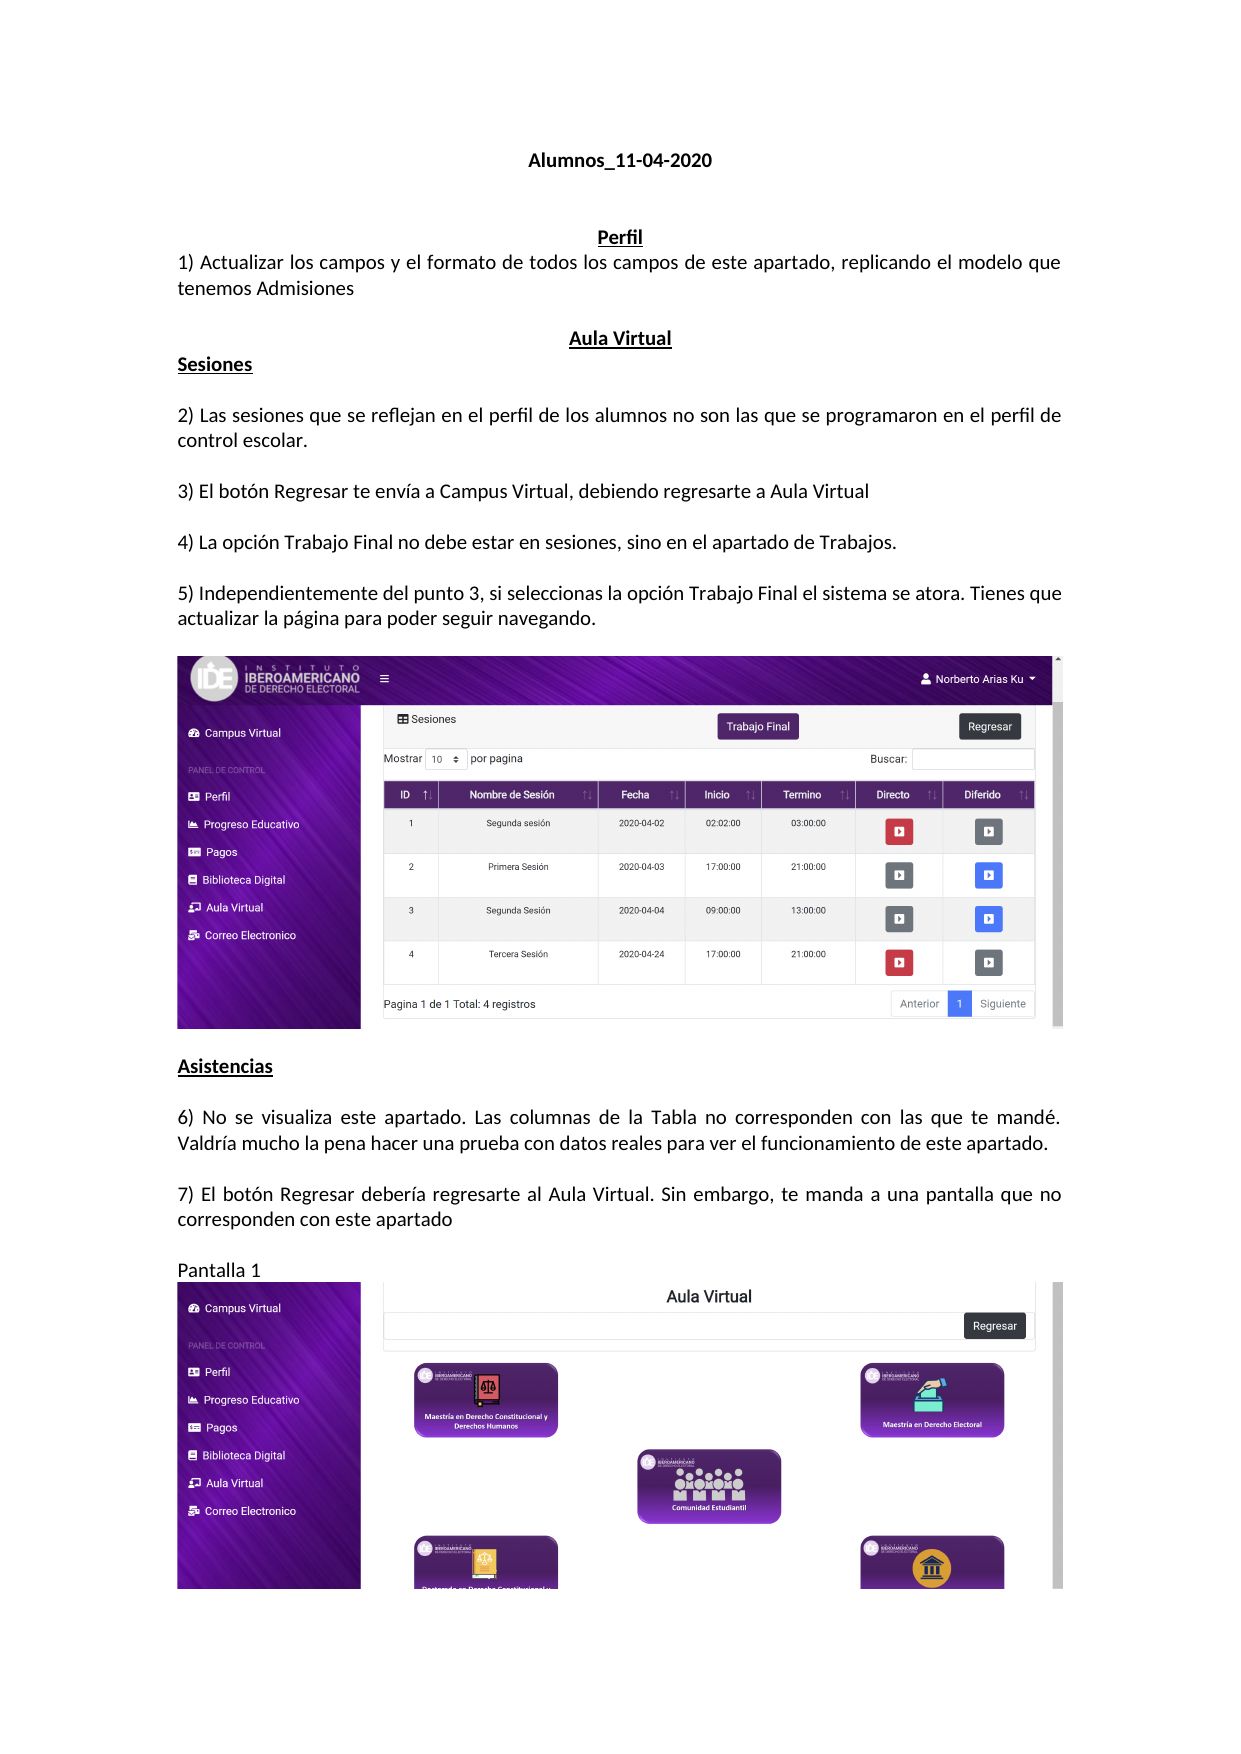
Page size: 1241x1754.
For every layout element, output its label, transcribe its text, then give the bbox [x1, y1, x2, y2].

text 4) La opción Trabajo Final no debe estar en sesiones, sino en el apartado de Trabajos. [177, 529, 1063, 554]
text 2) Las sesiones que se reflejan en el perfil de los alumnos no son las que se programaron en el perfil de control escolar. [177, 402, 1063, 453]
text Sesiones [177, 351, 1063, 376]
text 6) No se visualiza este apartado. Las columnas de la Tabla no corresponden con las que te mandé. Valdría mucho la pena hacer una prueba con datos reales para ver el funcionamiento de este apartado. [177, 1104, 1063, 1155]
text 1) Actualizar los campos y el formato de todos los campos de este apartado, replicando el modelo que tenemos Admisiones [177, 249, 1063, 300]
text 7) El botón Regresar debería regresarte al Aula Virtual. Sin embargo, te manda a una pantalla que no corresponden con este apartado [177, 1181, 1063, 1232]
picture [177, 656, 1063, 1029]
text Perfil [177, 224, 1063, 249]
text 3) El botón Regresar te envía a Campus Virtual, debiendo regresarte a Aula Virtual [177, 478, 1063, 503]
text 5) Independientemente del punto 3, si seleccionas la opción Trabajo Final el sistema se atora. Tienes que actualizar la página para poder seguir navegando. [177, 580, 1063, 631]
text Aula Virtual [177, 326, 1063, 351]
text Asistencias [177, 1054, 1063, 1079]
text Pantalla 1 [177, 1257, 1063, 1282]
text Alumnos_11-04-2020 [177, 148, 1063, 173]
picture [177, 1282, 1063, 1589]
